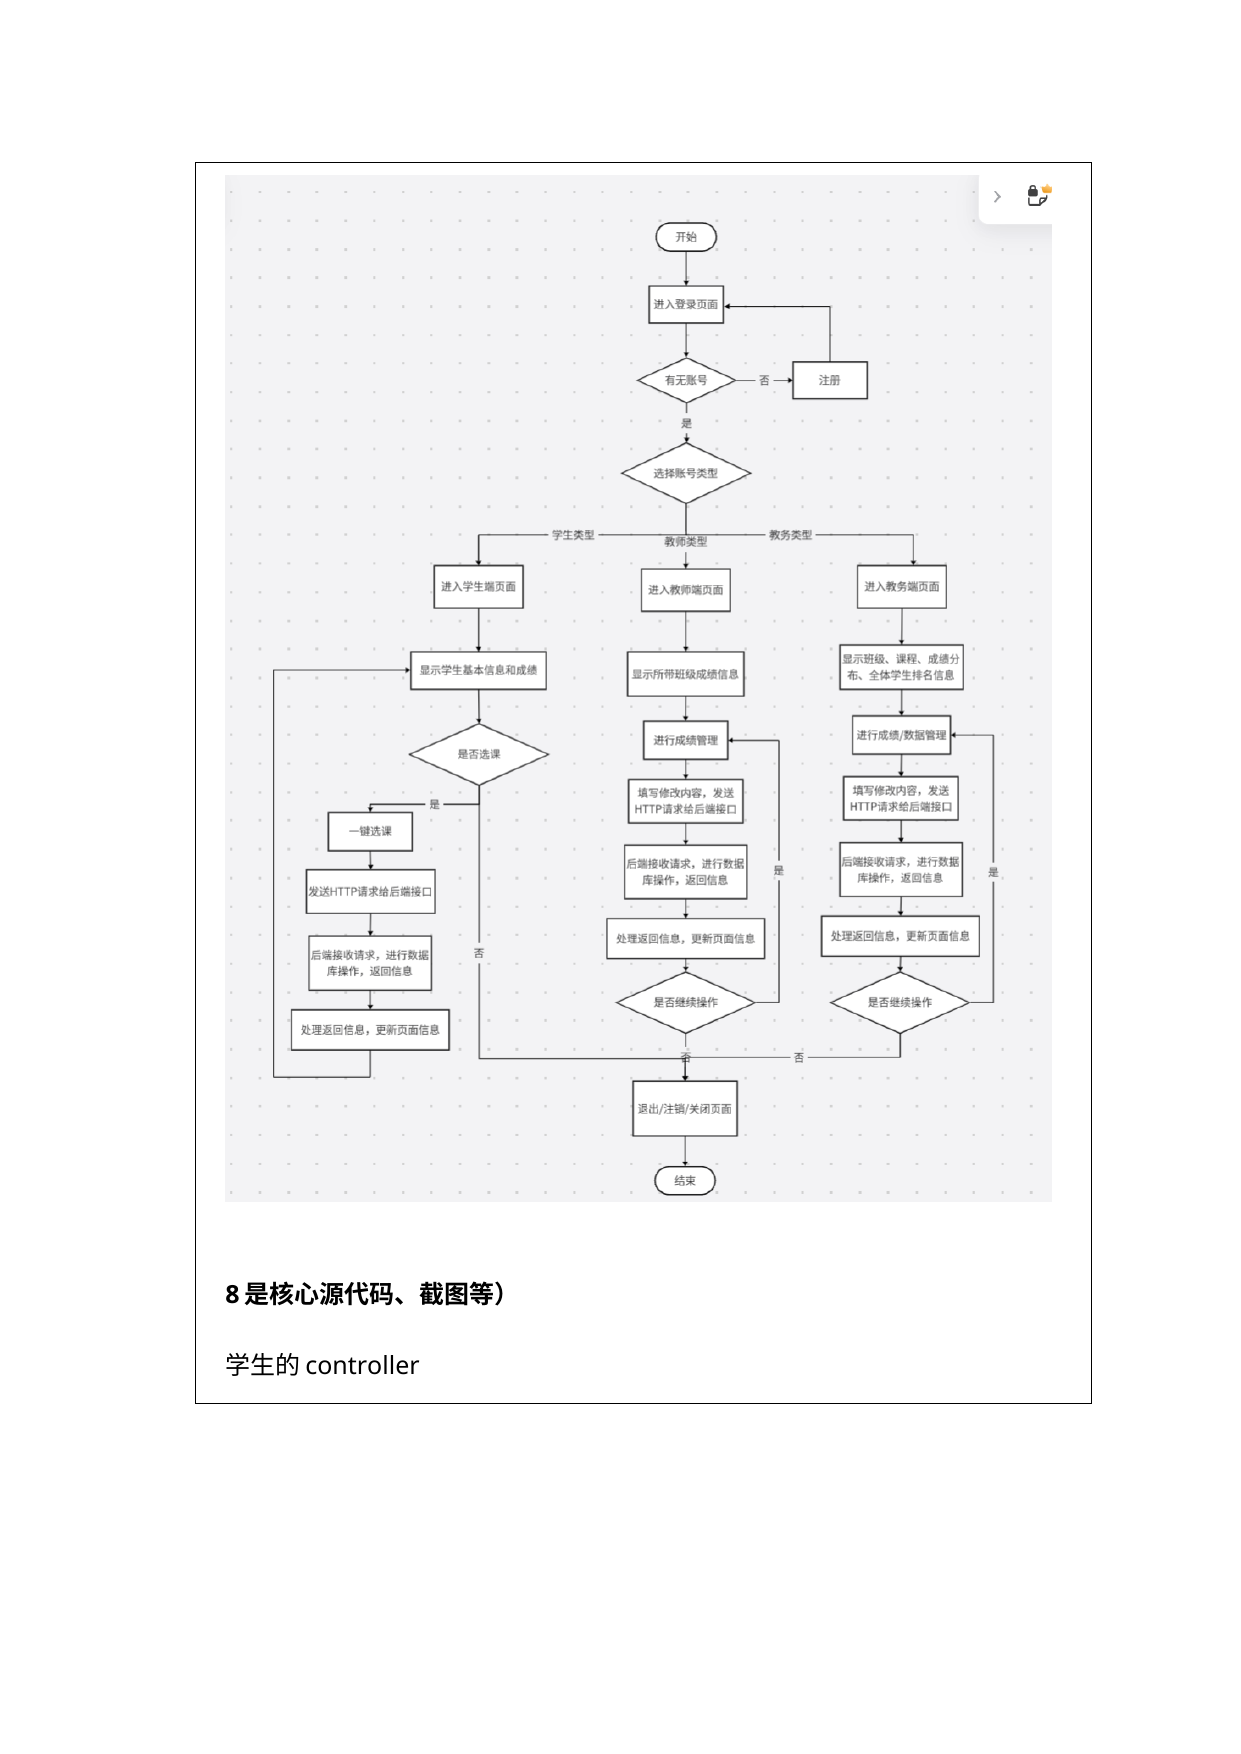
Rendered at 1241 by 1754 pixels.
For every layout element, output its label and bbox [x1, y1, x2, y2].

table_cell [196, 163, 1091, 1402]
picture [225, 175, 1052, 1202]
